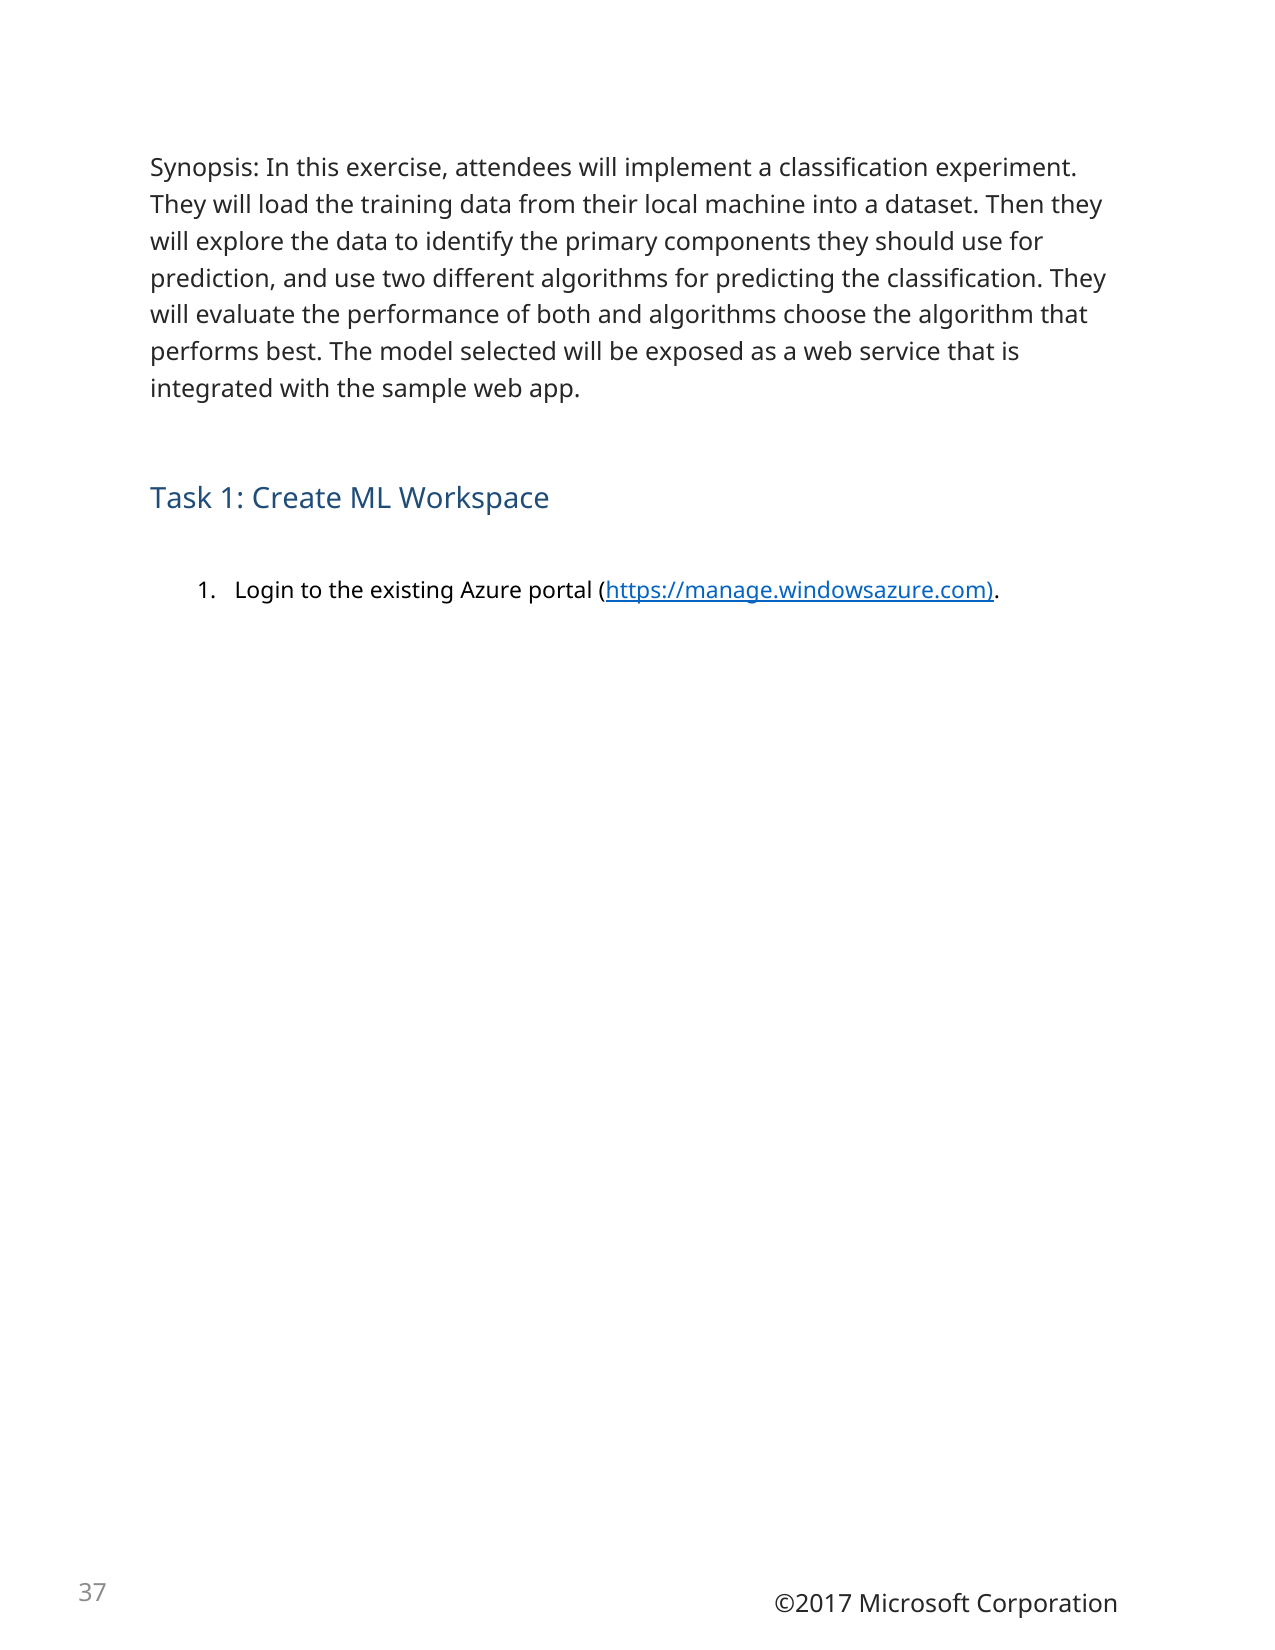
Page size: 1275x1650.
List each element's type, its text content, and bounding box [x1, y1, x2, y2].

subtitle Task 1: Create ML Workspace [150, 477, 1125, 517]
text Synopsis: In this exercise, attendees will implement a classification experiment. They will load the training data from their local machine into a dataset. Then they will explore the data to identify the primary components they should use for prediction, and use two different algorithms for predicting the classification. They will evaluate the performance of both and algorithms choose the algorithm that performs best. The model selected will be exposed as a web service that is integrated with the sample web app. [150, 150, 1125, 405]
list Login to the existing Azure portal (https://manage.windowsazure.com). [197, 574, 1125, 605]
